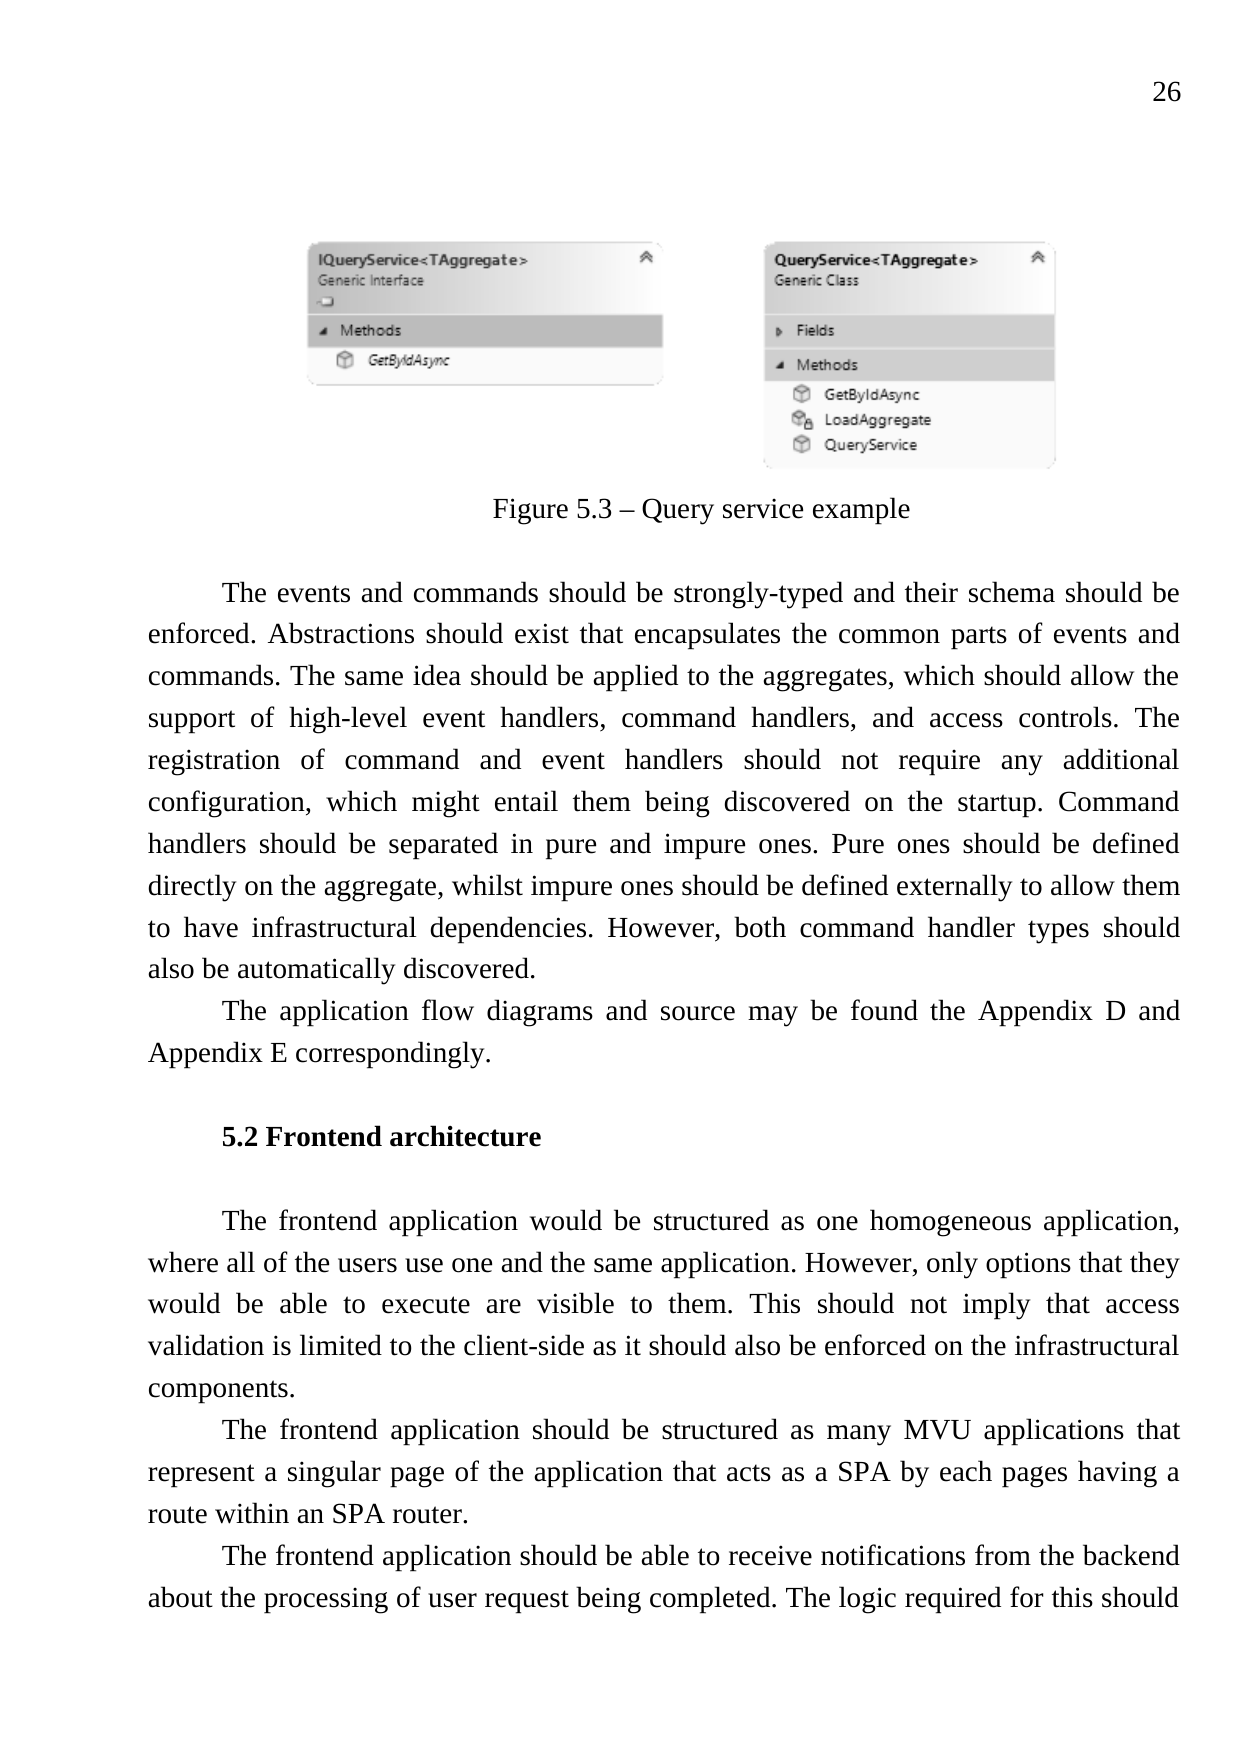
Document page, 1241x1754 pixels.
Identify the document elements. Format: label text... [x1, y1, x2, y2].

text Figure 5.3 – Query service example [148, 491, 1181, 524]
text The events and commands should be strongly-typed and their schema should be enforced. Abstractions should exist that encapsulates the common parts of events and commands. The same idea should be applied to the aggregates, which should allow the support of high-level event handlers, command handlers, and access controls. The registration of command and event handlers should not require any additional configuration, which might entail them being discovered on the startup. Command handlers should be separated in pure and impure ones. Pure ones should be defined directly on the aggregate, whilst impure ones should be defined externally to allow them to have infrastructural dependencies. However, both command handler types should also be automatically discovered. [148, 575, 1181, 985]
subtitle 5.2 Frontend architecture [148, 1119, 1181, 1153]
text The application flow diagrams and source may be found the Appendix D and Appendix E correspondingly. [148, 993, 1181, 1069]
text The frontend application would be structured as one homogeneous application, where all of the users use one and the same application. However, only options that they would be able to execute are visible to them. This should not imply that access validation is limited to the client-side as it should also be enforced on the infrastructural components. [148, 1203, 1181, 1404]
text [148, 1538, 1181, 1613]
picture [240, 141, 1089, 491]
text The frontend application should be structured as many MVU applications that represent a singular page of the application that acts as a SPA by each pages having a route within an SPA router. [148, 1412, 1181, 1529]
